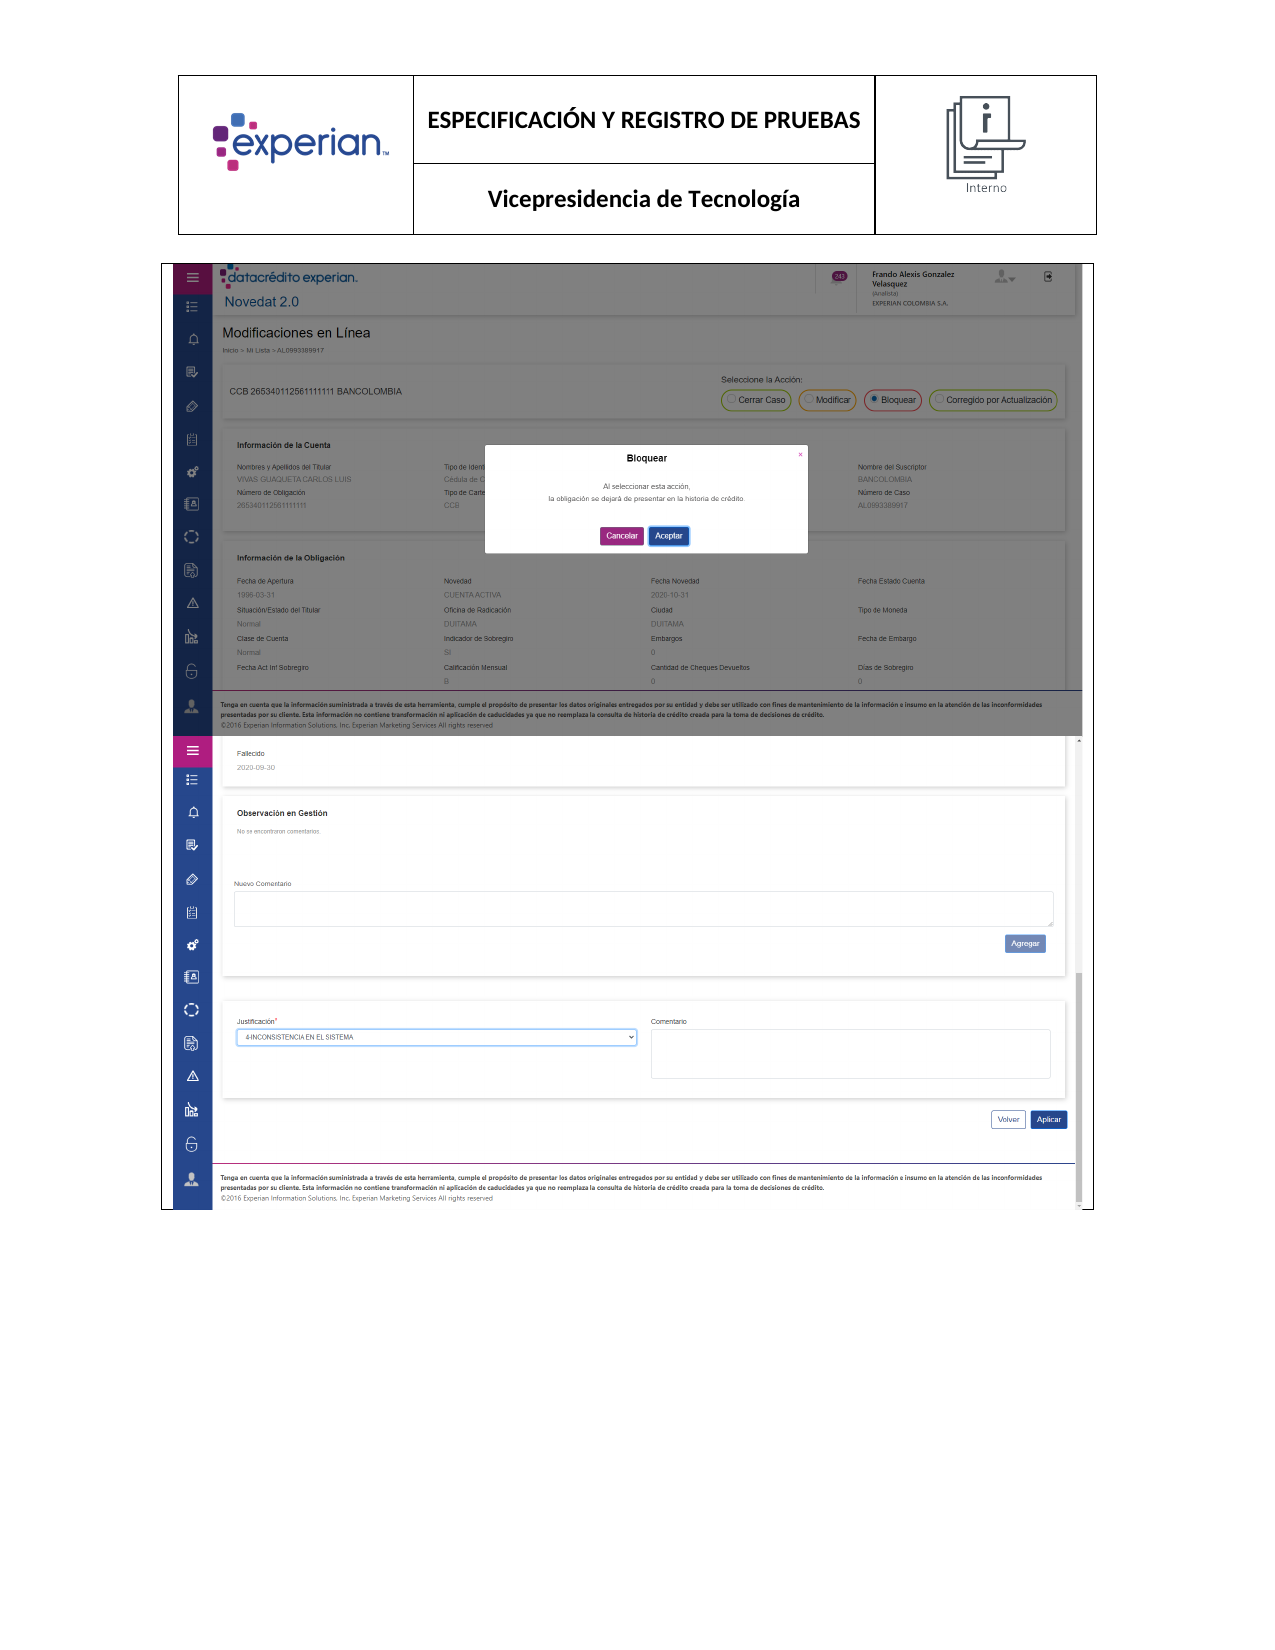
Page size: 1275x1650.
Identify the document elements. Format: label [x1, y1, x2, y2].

table_cell [162, 264, 173, 1209]
table_cell [1083, 264, 1093, 1209]
picture [173, 264, 1083, 1210]
picture [191, 91, 401, 192]
picture [946, 91, 1026, 193]
